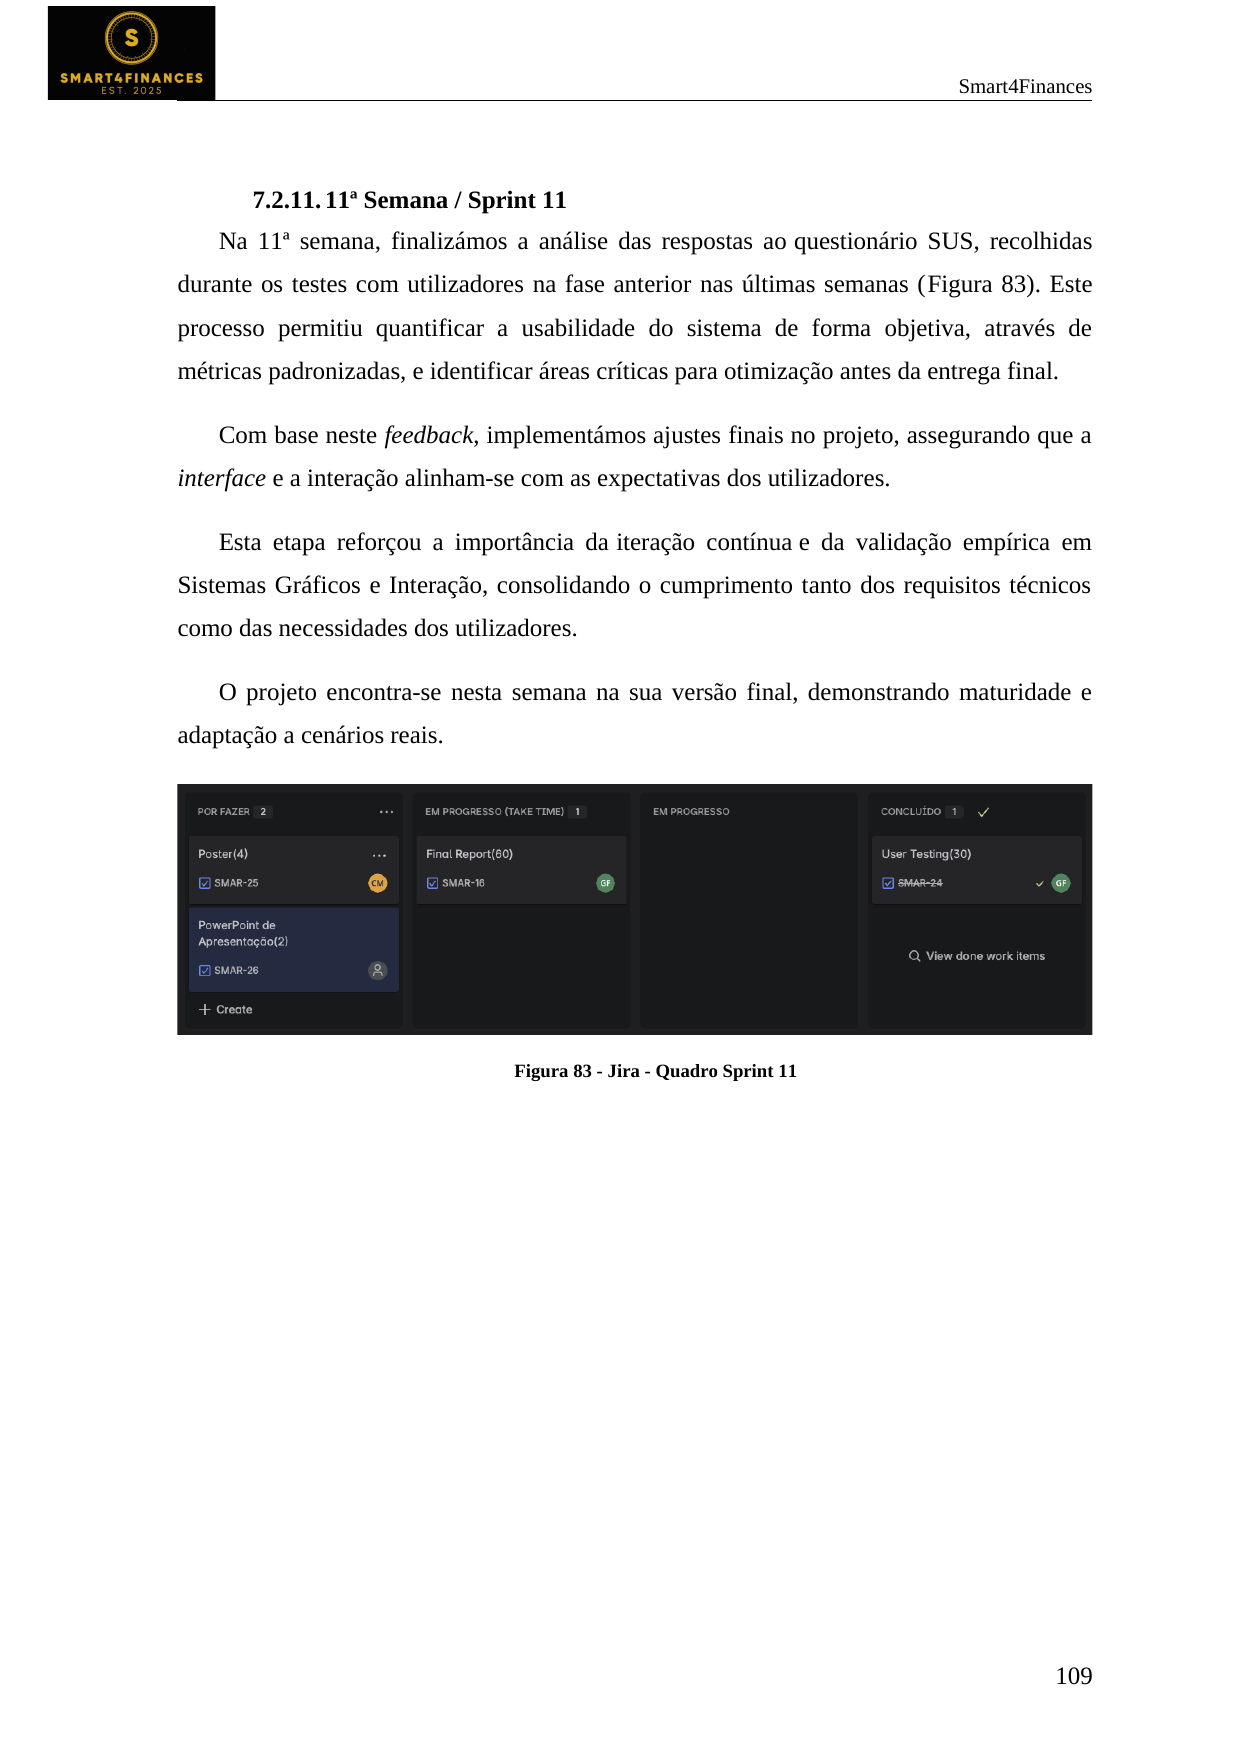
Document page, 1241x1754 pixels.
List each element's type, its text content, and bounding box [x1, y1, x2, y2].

subtitle 11ª Semana / Sprint 11 [252, 185, 1092, 214]
text Com base neste feedback, implementámos ajustes finais no projeto, assegurando que a interface e a interação alinham-se com as expectativas dos utilizadores. [177, 420, 1092, 492]
picture [47, 6, 216, 100]
picture [177, 784, 1093, 1035]
text Na 11ª semana, finalizámos a análise das respostas ao questionário SUS, recolhidas durante os testes com utilizadores na fase anterior nas últimas semanas (Figura 83). Este processo permitiu quantificar a usabilidade do sistema de forma objetiva, através de métricas padronizadas, e identificar áreas críticas para otimização antes da entrega final. [177, 226, 1092, 384]
text Esta etapa reforçou a importância da iteração contínua e da validação empírica em Sistemas Gráficos e Interação, consolidando o cumprimento tanto dos requisitos técnicos como das necessidades dos utilizadores. [177, 527, 1092, 642]
text Figura 83 - Jira - Quadro Sprint 11 [177, 1059, 1092, 1081]
text O projeto encontra-se nesta semana na sua versão final, demonstrando maturidade e adaptação a cenários reais. [177, 677, 1092, 749]
